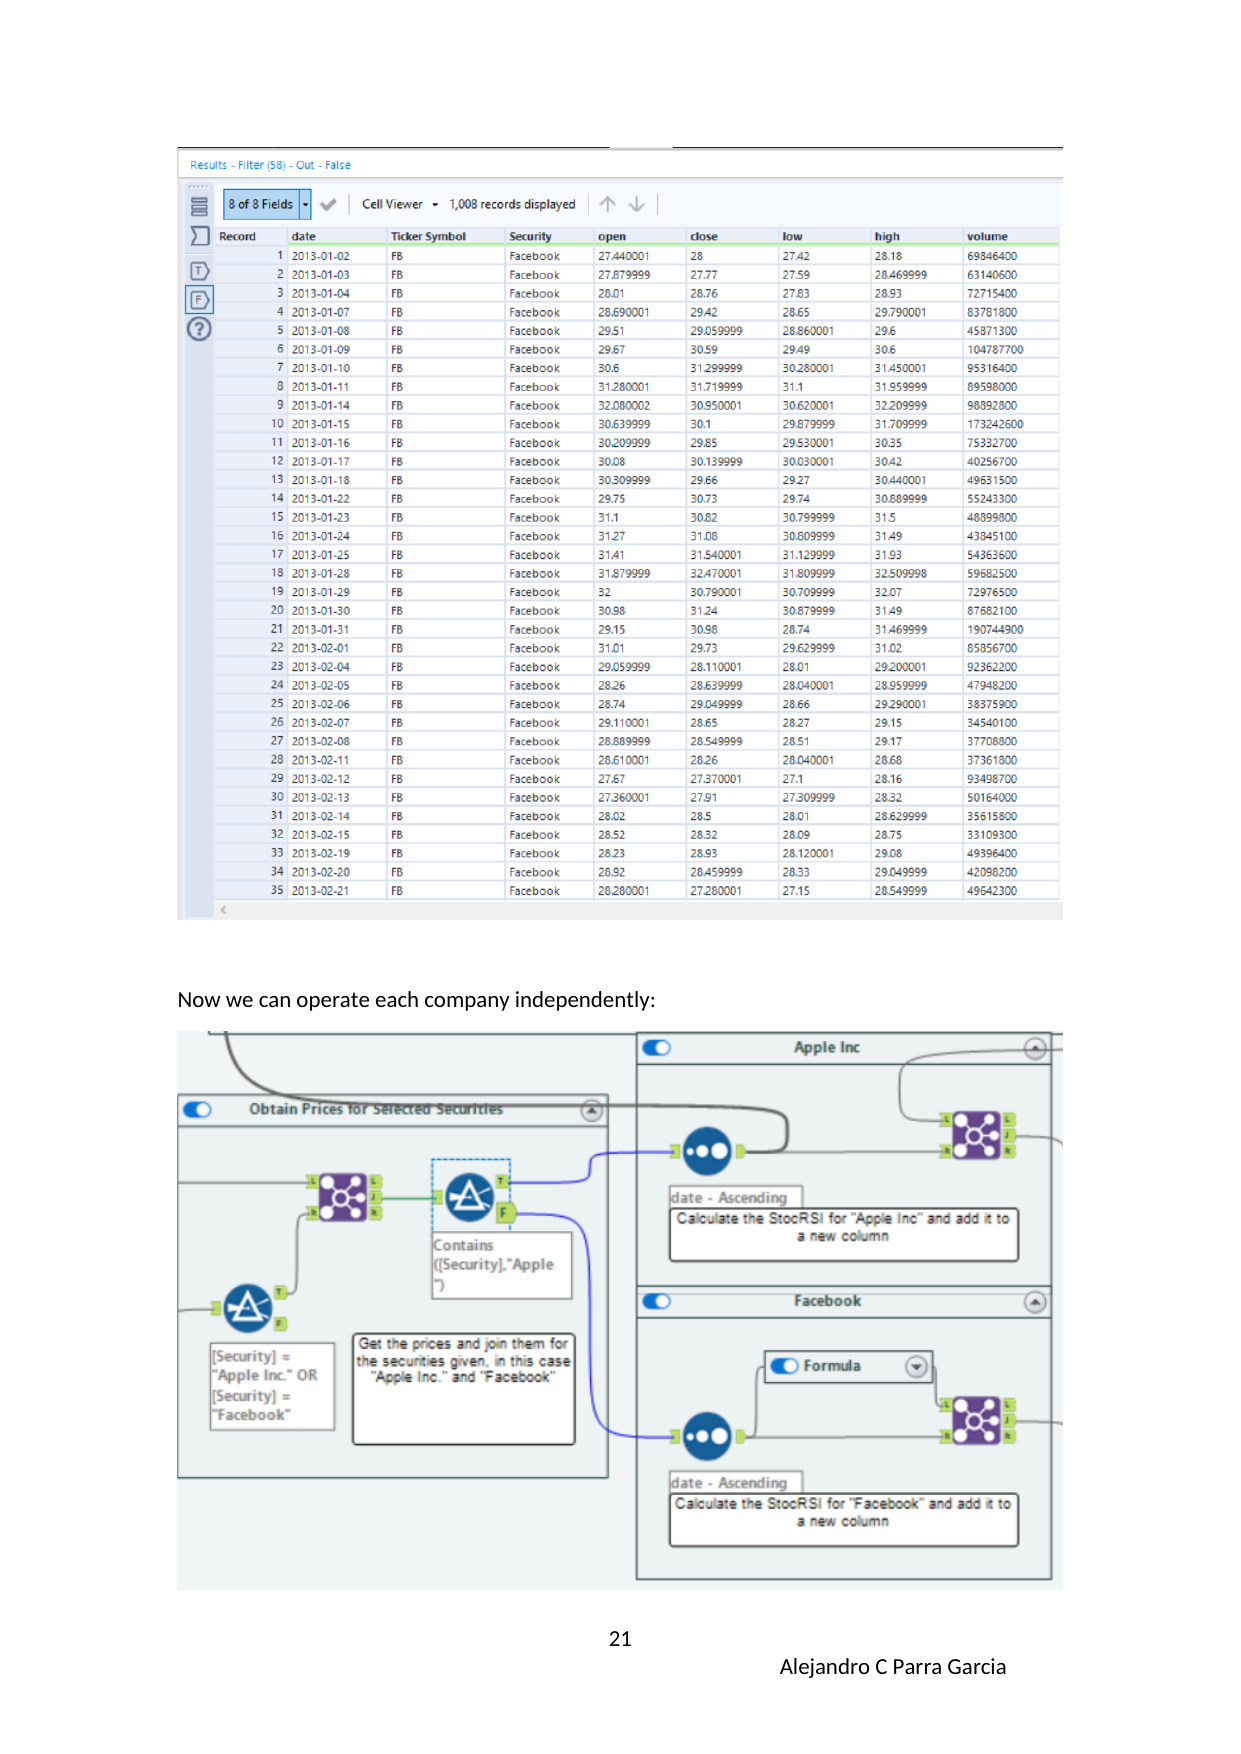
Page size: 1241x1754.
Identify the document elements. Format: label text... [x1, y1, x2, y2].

text Now we can operate each company independently: [177, 985, 1063, 1013]
picture [177, 147, 1063, 920]
picture [177, 1031, 1063, 1590]
